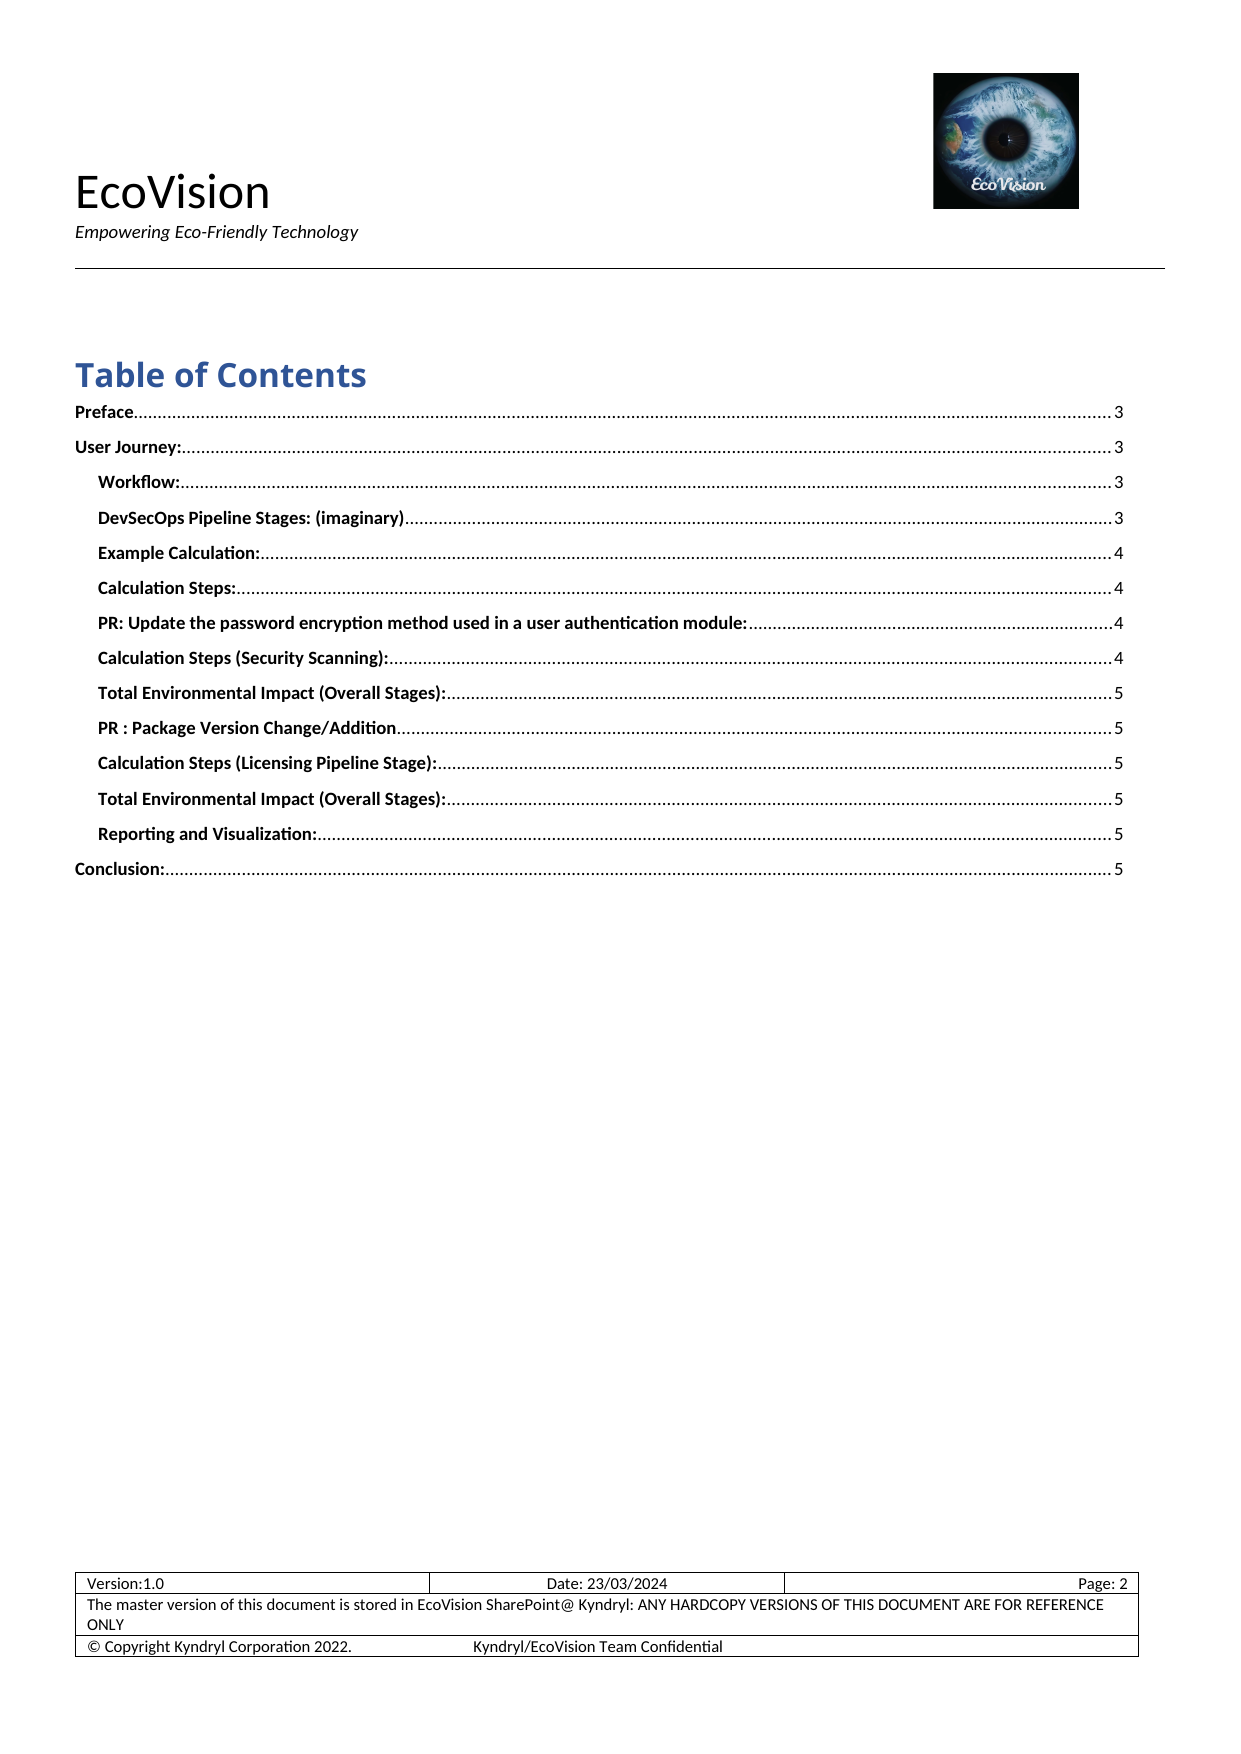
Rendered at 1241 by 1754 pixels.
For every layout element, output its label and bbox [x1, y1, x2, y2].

picture [933, 73, 1079, 209]
